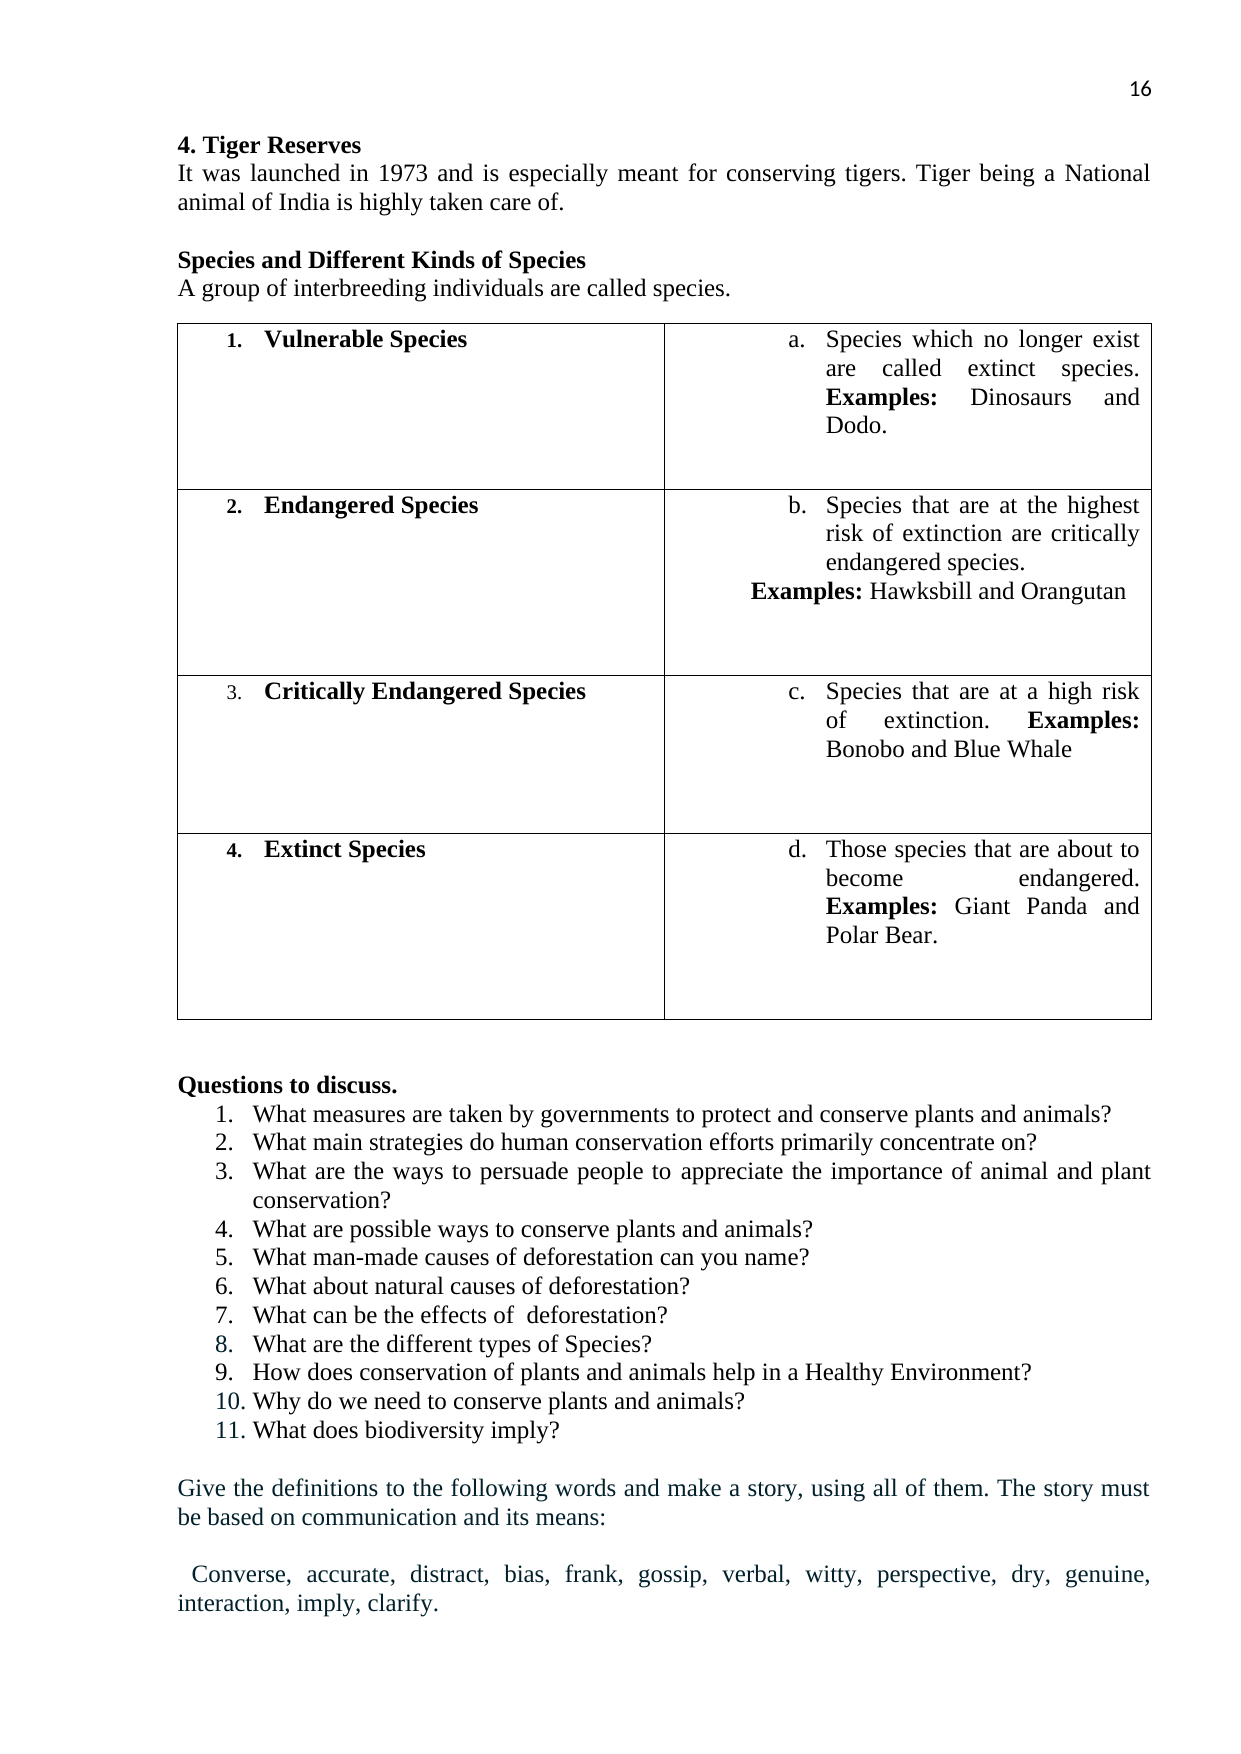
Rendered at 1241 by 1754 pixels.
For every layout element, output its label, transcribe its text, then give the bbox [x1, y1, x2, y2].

table_cell Endangered Species [178, 490, 664, 675]
list What about natural causes of deforestation? [215, 1271, 1152, 1300]
text Give the definitions to the following words and make a story, using all of them. The story must be based on communication and its means: [177, 1473, 1152, 1530]
list How does conservation of plants and animals help in a Healthy Environment? [215, 1357, 1152, 1386]
table_cell Critically Endangered Species [178, 676, 664, 833]
subtitle Species and Different Kinds of Species [177, 245, 1152, 273]
table_header Vulnerable Species [178, 324, 664, 489]
text A group of interbreeding individuals are called species. [177, 273, 1152, 302]
text It was launched in 1973 and is especially meant for conserving tigers. Tiger being a National animal of India is highly taken care of. [177, 158, 1152, 216]
list What man-made causes of deforestation can you name? [215, 1242, 1152, 1271]
list What measures are taken by governments to protect and conserve plants and animals? [215, 1099, 1152, 1127]
list What are the different types of Species? [215, 1329, 1152, 1357]
table_cell Species that are at a high risk of extinction. Examples: Bonobo and Blue Whale [665, 676, 1151, 833]
list What can be the effects of deforestation? [215, 1300, 1152, 1329]
table_cell Those species that are about to become endangered. Examples: Giant Panda and Polar Bear. [665, 834, 1151, 1019]
table_header Species which no longer exist are called extinct species. Examples: Dinosaurs and Dodo. [665, 324, 1151, 489]
list What are the ways to persuade people to appreciate the importance of animal and plant conservation? [215, 1156, 1152, 1214]
list Why do we need to conserve plants and animals? [215, 1386, 1152, 1415]
list What does biodiversity imply? [215, 1415, 1152, 1444]
table_cell Species that are at the highest risk of extinction are critically endangered species. Examples: Hawksbill and Orangutan [665, 490, 1151, 675]
table_cell Extinct Species [178, 834, 664, 1019]
list What are possible ways to conserve plants and animals? [215, 1214, 1152, 1242]
text Converse, accurate, distract, bias, frank, gossip, verbal, witty, perspective, dry, genuine, interaction, imply, clarify. [177, 1559, 1152, 1617]
text 4. Tiger Reserves [177, 130, 1152, 158]
text Questions to discuss. [177, 1070, 1152, 1099]
list What main strategies do human conservation efforts primarily concentrate on? [215, 1127, 1152, 1156]
